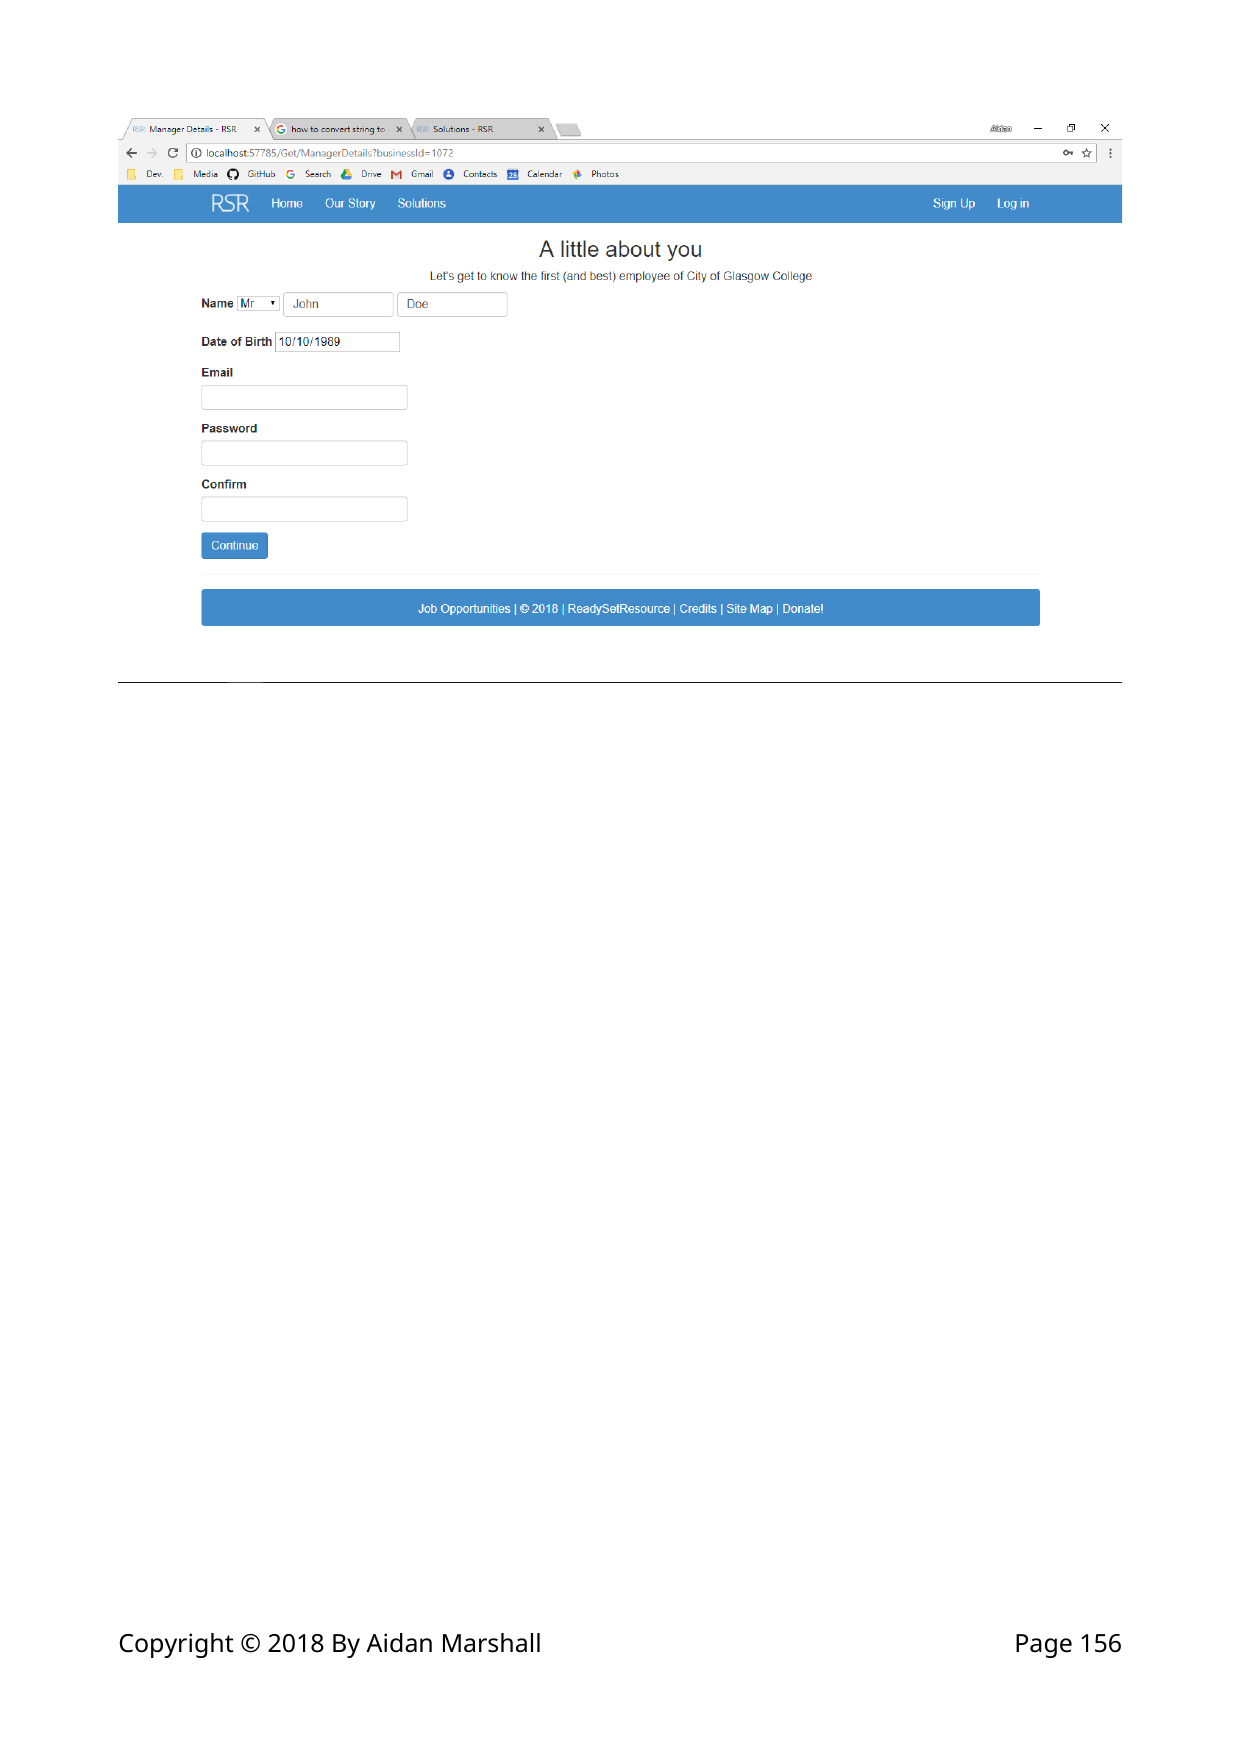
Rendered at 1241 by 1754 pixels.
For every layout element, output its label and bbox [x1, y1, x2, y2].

picture [118, 118, 1123, 683]
